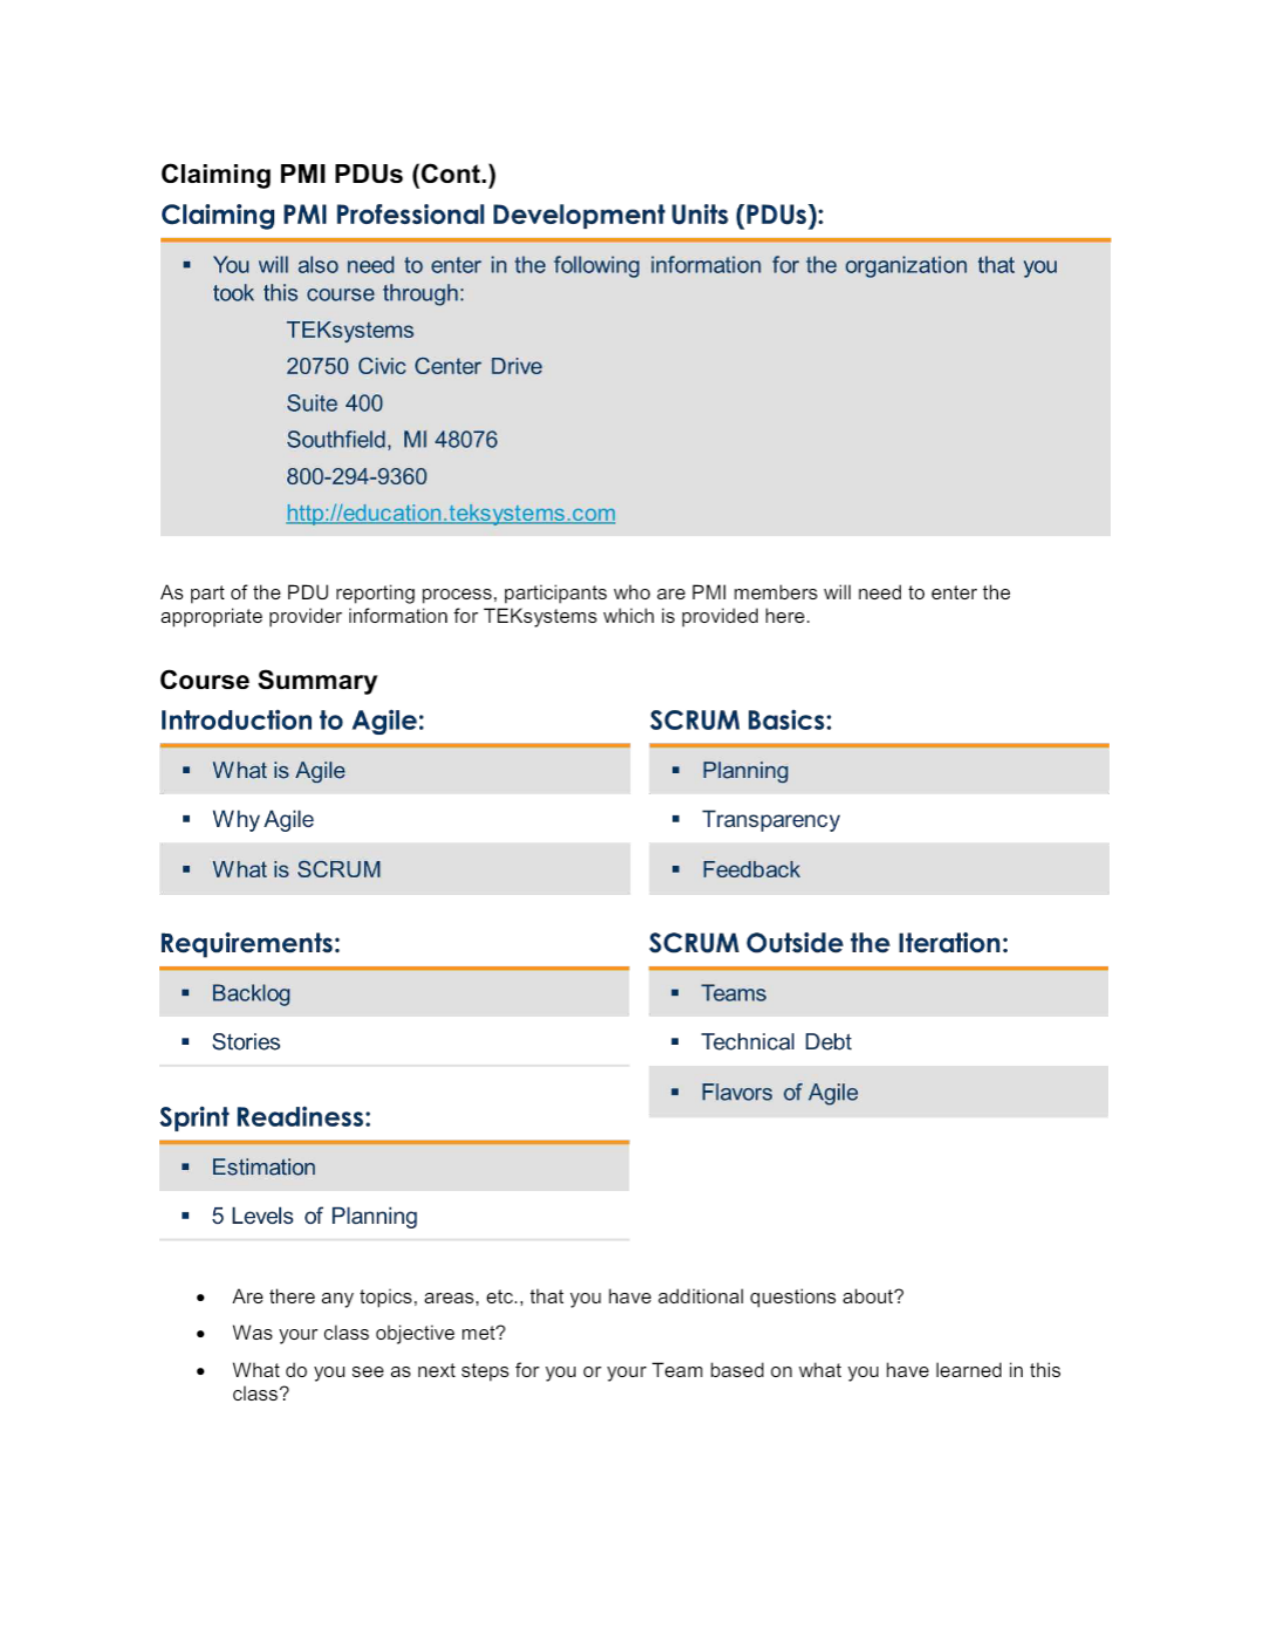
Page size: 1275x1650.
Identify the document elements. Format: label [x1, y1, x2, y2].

picture [150, 150, 1125, 637]
picture [150, 661, 1125, 1424]
